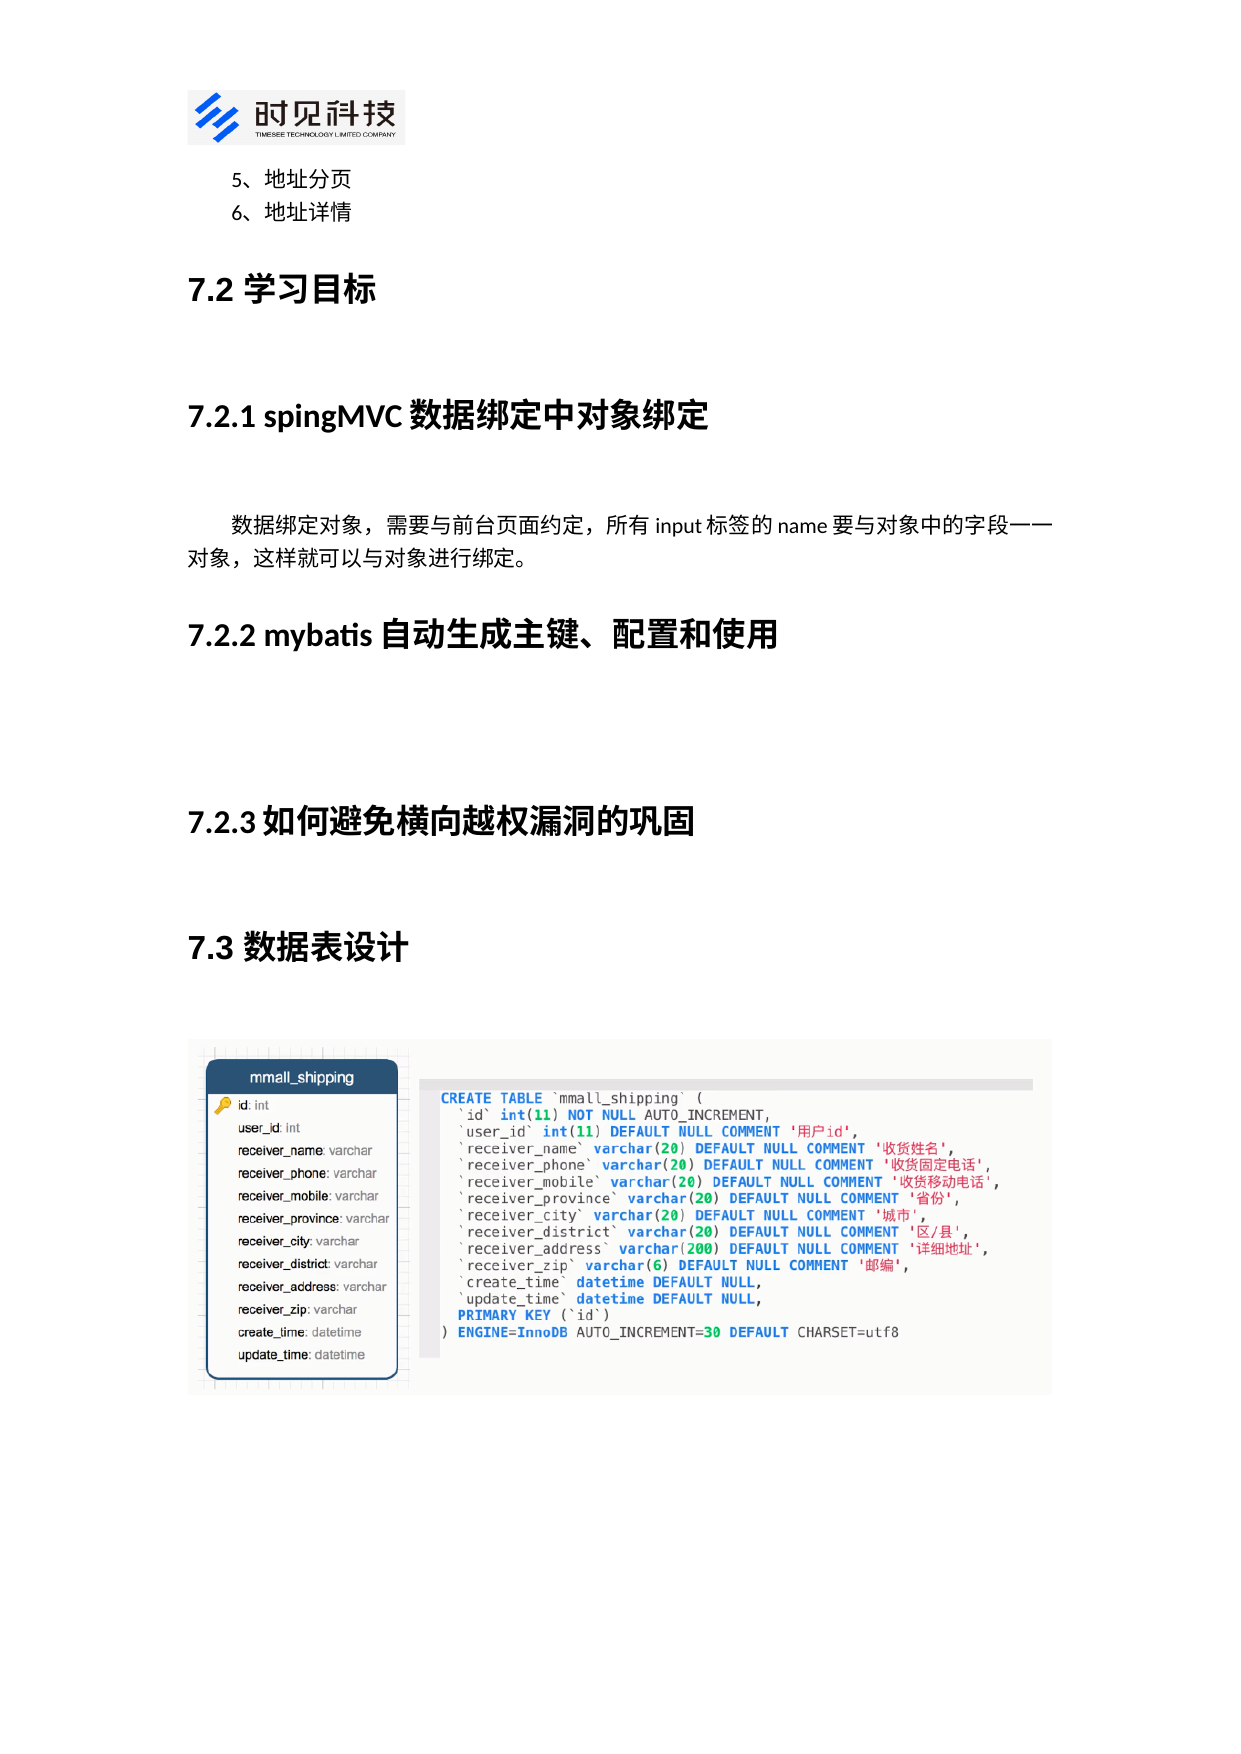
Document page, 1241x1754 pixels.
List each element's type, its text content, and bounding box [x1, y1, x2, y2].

subtitle 7.2.3如何避免横向越权漏洞的巩固 [187, 786, 1053, 851]
text 数据绑定对象，需要与前台页面约定，所有input标签的name要与对象中的字段一一对象，这样就可以与对象进行绑定。 [187, 508, 1053, 573]
subtitle 7.3 数据表设计 [187, 913, 1053, 978]
subtitle 7.2.1 spingMVC数据绑定中对象绑定 [187, 381, 1053, 446]
subtitle 7.2.2 mybatis自动生成主键、配置和使用 [187, 600, 1053, 665]
picture [187, 1039, 1052, 1395]
subtitle 7.2 学习目标 [187, 254, 1053, 319]
text 6、地址详情 [187, 194, 1053, 227]
text 5、地址分页 [187, 162, 1053, 194]
picture [187, 90, 406, 145]
